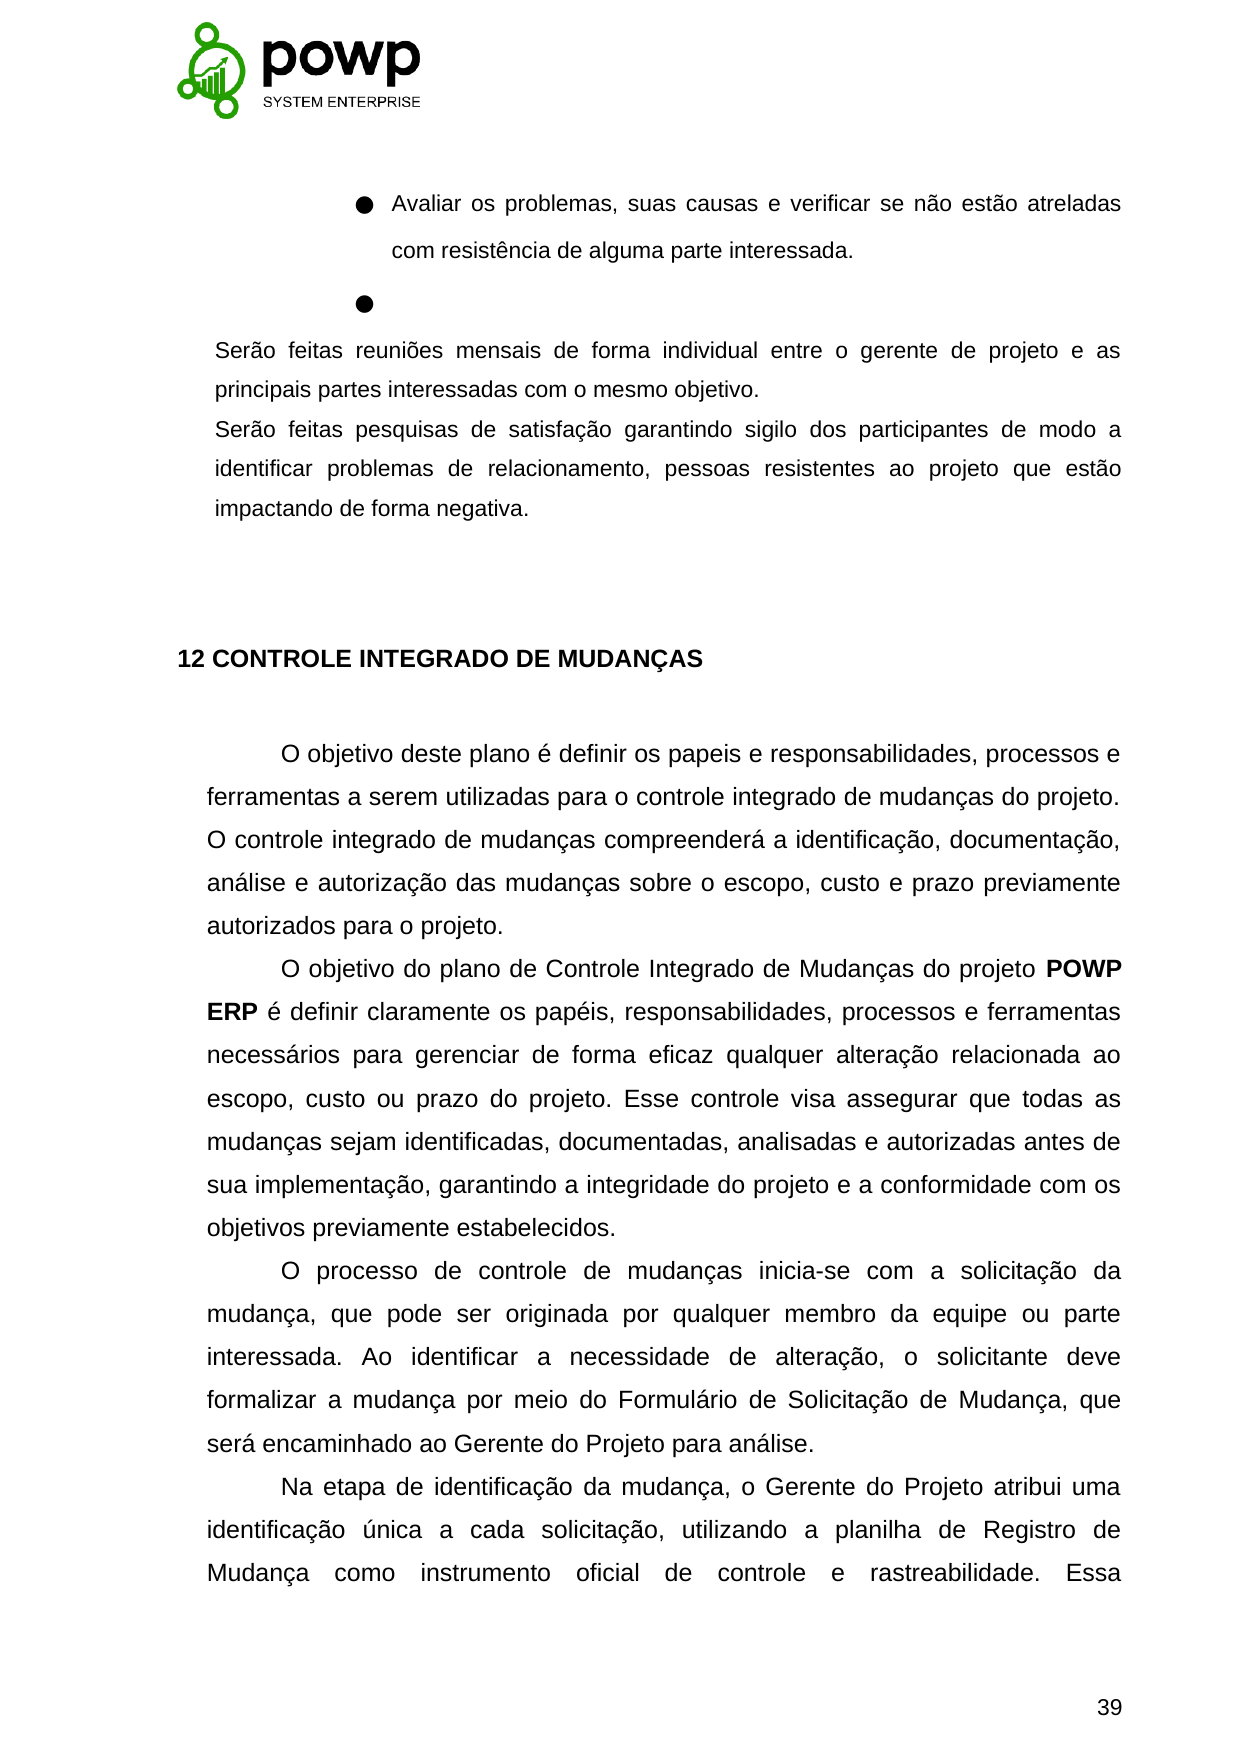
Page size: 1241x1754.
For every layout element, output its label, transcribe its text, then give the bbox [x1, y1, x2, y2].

text Serão feitas reuniões mensais de forma individual entre o gerente de projeto e as principais partes interessadas com o mesmo objetivo. [214, 337, 1122, 403]
subtitle 12 CONTROLE INTEGRADO DE MUDANÇAS [177, 644, 1122, 673]
text O objetivo do plano de Controle Integrado de Mudanças do projeto POWP ERP é definir claramente os papéis, responsabilidades, processos e ferramentas necessários para gerenciar de forma eficaz qualquer alteração relacionada ao escopo, custo ou prazo do projeto. Esse controle visa assegurar que todas as mudanças sejam identificadas, documentadas, analisadas e autorizadas antes de sua implementação, garantindo a integridade do projeto e a conformidade com os objetivos previamente estabelecidos. [207, 954, 1122, 1242]
picture [177, 22, 420, 119]
text O processo de controle de mudanças inicia-se com a solicitação da mudança, que pode ser originada por qualquer membro da equipe ou parte interessada. Ao identificar a necessidade de alteração, o solicitante deve formalizar a mudança por meio do Formulário de Solicitação de Mudança, que será encaminhado ao Gerente do Projeto para análise. [207, 1256, 1122, 1457]
text Serão feitas pesquisas de satisfação garantindo sigilo dos participantes de modo a identificar problemas de relacionamento, pessoas resistentes ao projeto que estão impactando de forma negativa. [214, 416, 1122, 521]
text O objetivo deste plano é definir os papeis e responsabilidades, processos e ferramentas a serem utilizadas para o controle integrado de mudanças do projeto. O controle integrado de mudanças compreenderá a identificação, documentação, análise e autorização das mudanças sobre o escopo, custo e prazo previamente autorizados para o projeto. [207, 738, 1122, 940]
list Avaliar os problemas, suas causas e verificar se não estão atreladas com resistência de alguma parte interessada. [354, 177, 1122, 263]
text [207, 1472, 1122, 1587]
